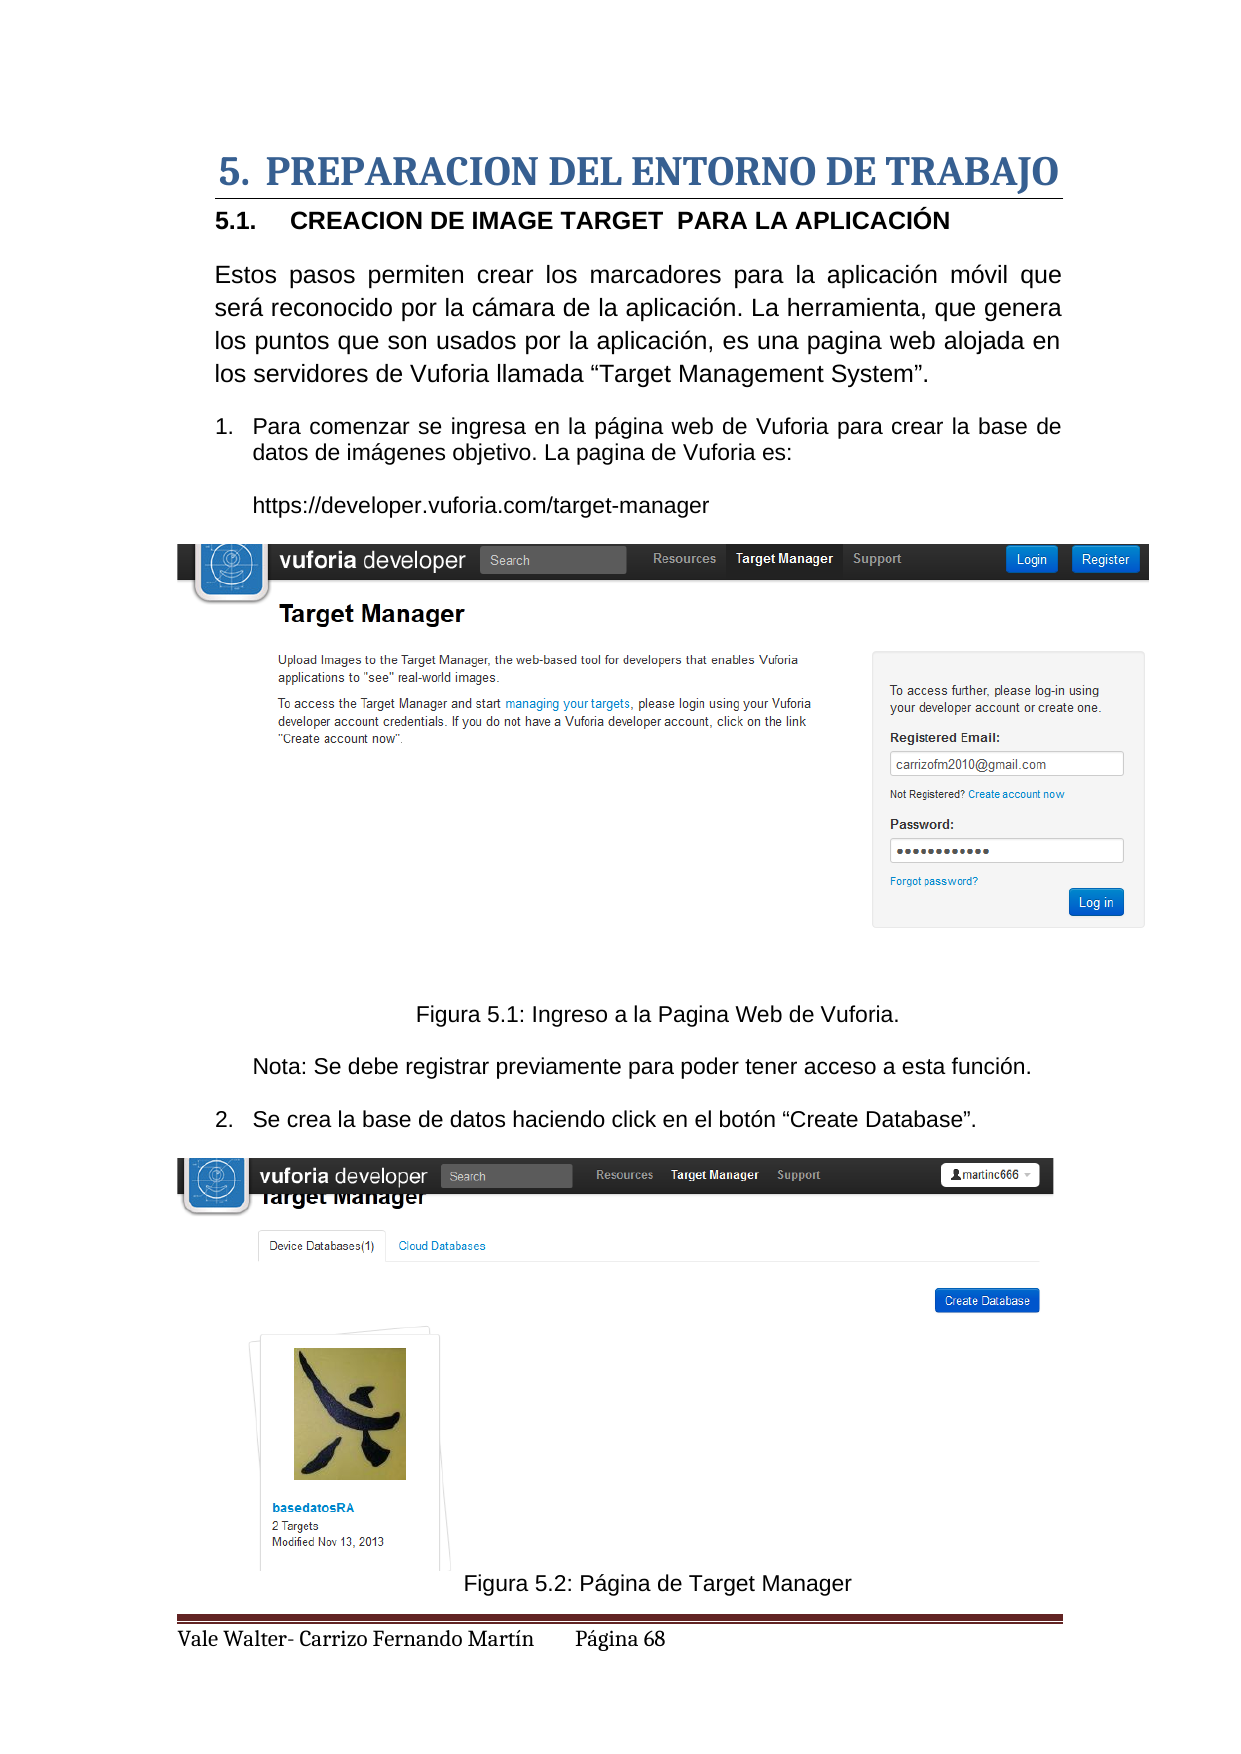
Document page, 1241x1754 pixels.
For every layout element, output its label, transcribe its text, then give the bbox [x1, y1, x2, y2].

list Se crea la base de datos haciendo click en el botón “Create Database”. [215, 1106, 1063, 1132]
picture [177, 1158, 1054, 1571]
text Figura 5.2: Página de Target Manager [252, 1570, 1063, 1596]
text Figura 5.1: Ingreso a la Pagina Web de Vuforia. [252, 1001, 1063, 1027]
list Para comenzar se ingresa en la página web de Vuforia para crear la base de datos de imágenes objetivo. La pagina de Vuforia es: [215, 413, 1063, 465]
list PREPARACION DEL ENTORNO DE TRABAJO [215, 148, 1063, 198]
list CREACION DE IMAGE TARGET PARA LA APLICACIÓN [215, 206, 1063, 234]
text Nota: Se debe registrar previamente para poder tener acceso a esta función. [252, 1053, 1063, 1080]
text https://developer.vuforia.com/target-manager [252, 492, 1063, 518]
picture [177, 544, 1149, 1001]
text Estos pasos permiten crear los marcadores para la aplicación móvil que será reconocido por la cámara de la aplicación. La herramienta, que genera los puntos que son usados por la aplicación, es una pagina web alojada en los servidores de Vuforia llamada “Target Management System”. [214, 260, 1063, 387]
